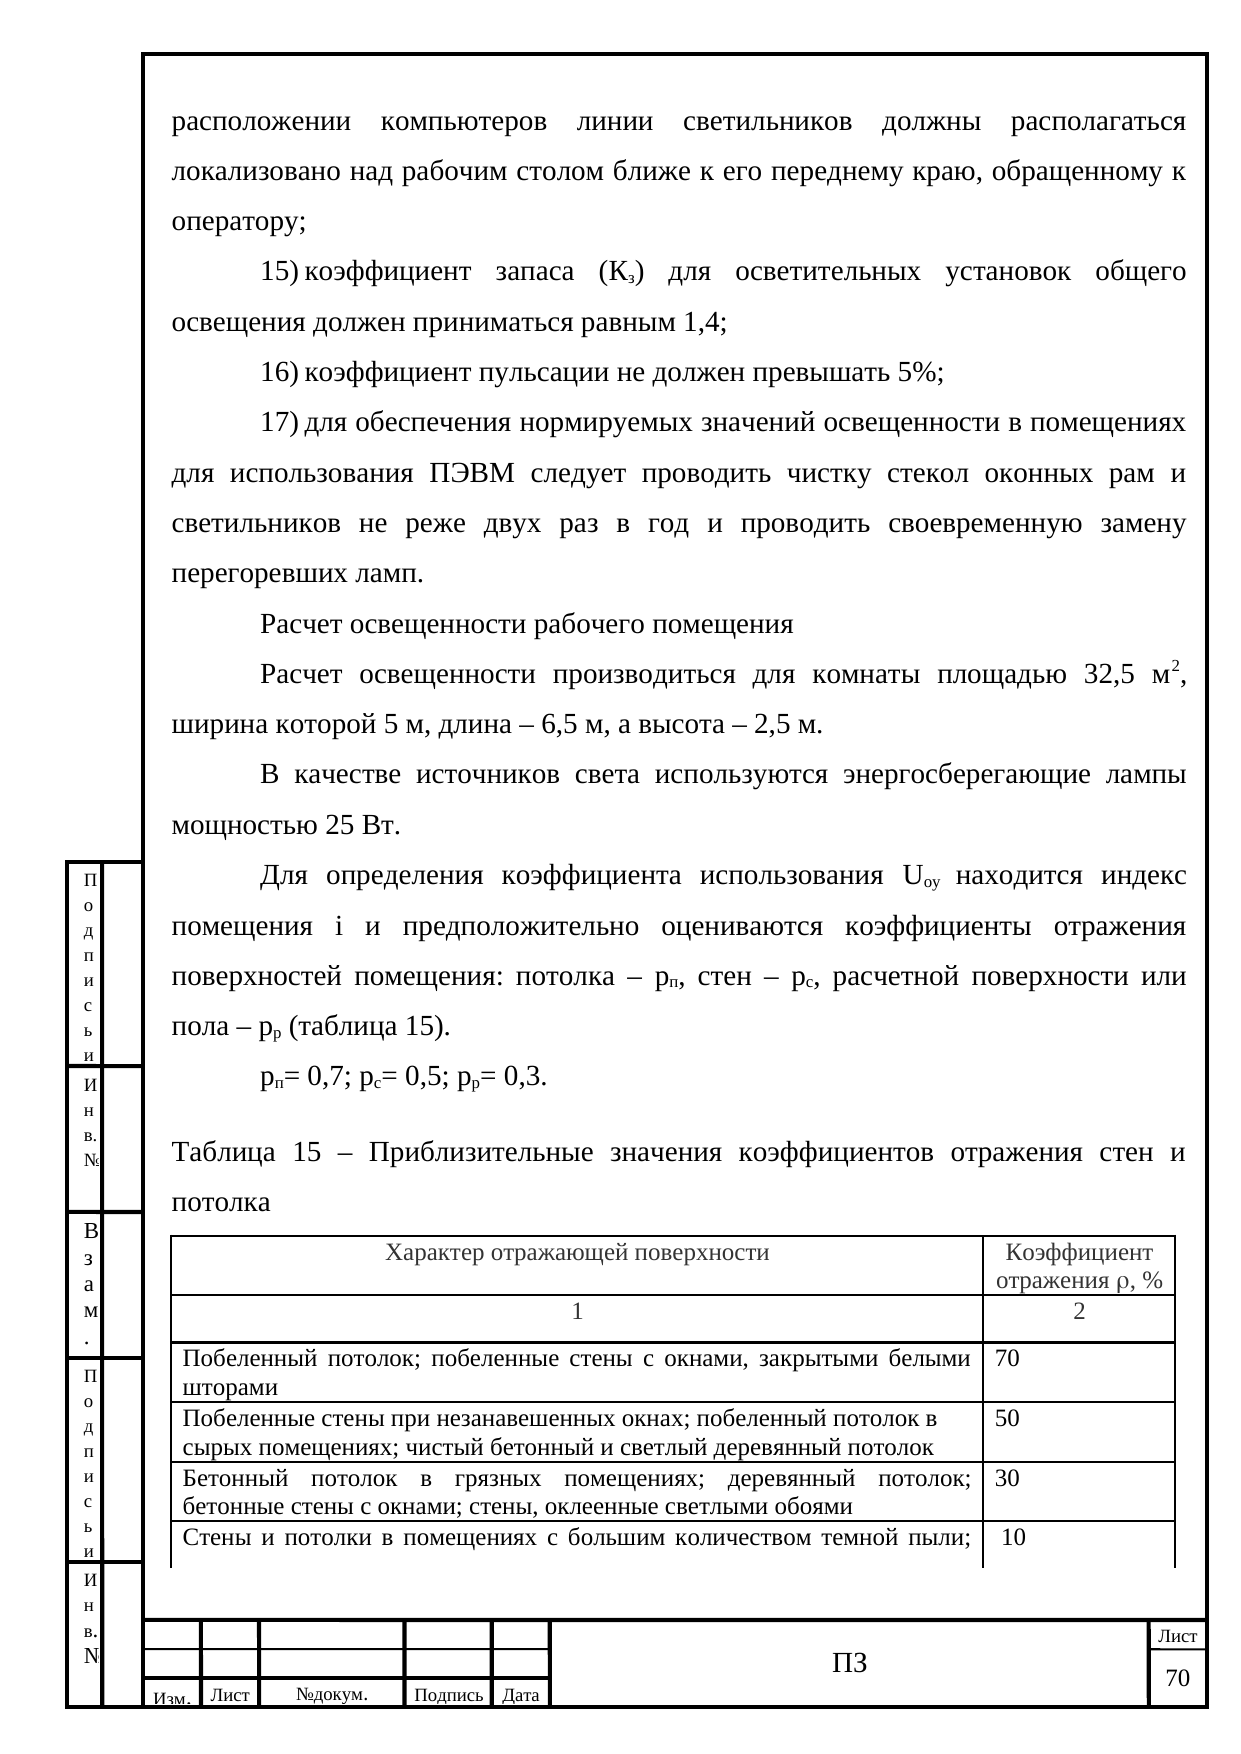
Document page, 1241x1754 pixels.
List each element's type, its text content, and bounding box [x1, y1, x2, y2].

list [171, 103, 1187, 237]
text pп= 0,7; pс= 0,5; pр= 0,3. [157, 1058, 1196, 1092]
table_cell Бетонный потолок в грязных помещениях; деревянный потолок; бетонные стены с окнами; стены, оклеенные светлыми обоями [172, 1463, 982, 1520]
table_cell 70 [984, 1344, 1174, 1401]
list коэффициент запаса (Кз) для осветительных установок общего освещения должен приниматься равным 1,4; [171, 253, 1187, 337]
table_cell Побеленный потолок; побеленные стены с окнами, закрытыми белыми шторами [172, 1344, 982, 1401]
table_cell 1 [172, 1296, 982, 1341]
table_cell 10 [984, 1522, 1174, 1567]
table_cell 2 [984, 1296, 1174, 1341]
table_header Характер отражающей поверхности [172, 1237, 982, 1294]
table_cell 50 [984, 1403, 1174, 1461]
text Расчет освещенности производиться для комнаты площадью 32,5 м2, ширина которой 5 м, длина – 6,5 м, а высота – 2,5 м. [171, 656, 1187, 740]
table_header Коэффициент отражения , % [984, 1237, 1174, 1294]
text Таблица 15 – Приблизительные значения коэффициентов отражения стен и потолка [171, 1134, 1187, 1218]
table_cell Побеленные стены при незанавешенных окнах; побеленный потолок в сырых помещениях; чистый бетонный и светлый деревянный потолок [172, 1403, 982, 1461]
text В качестве источников света используются энергосберегающие лампы мощностью 25 Вт. [171, 757, 1187, 841]
list для обеспечения нормируемых значений освещенности в помещениях для использования ПЭВМ следует проводить чистку стекол оконных рам и светильников не реже двух раз в год и проводить своевременную замену перегоревших ламп. [171, 404, 1187, 589]
list коэффициент пульсации не должен превышать 5%; [171, 354, 1187, 388]
text Расчет освещенности рабочего помещения [260, 606, 1187, 639]
table_cell 30 [984, 1463, 1174, 1520]
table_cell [172, 1522, 982, 1567]
text Для определения коэффициента использования Uoy находится индекс помещения i и предположительно оцениваются коэффициенты отражения поверхностей помещения: потолка – pп, стен – pс, расчетной поверхности или пола – pp (таблица 15). [171, 857, 1187, 1042]
